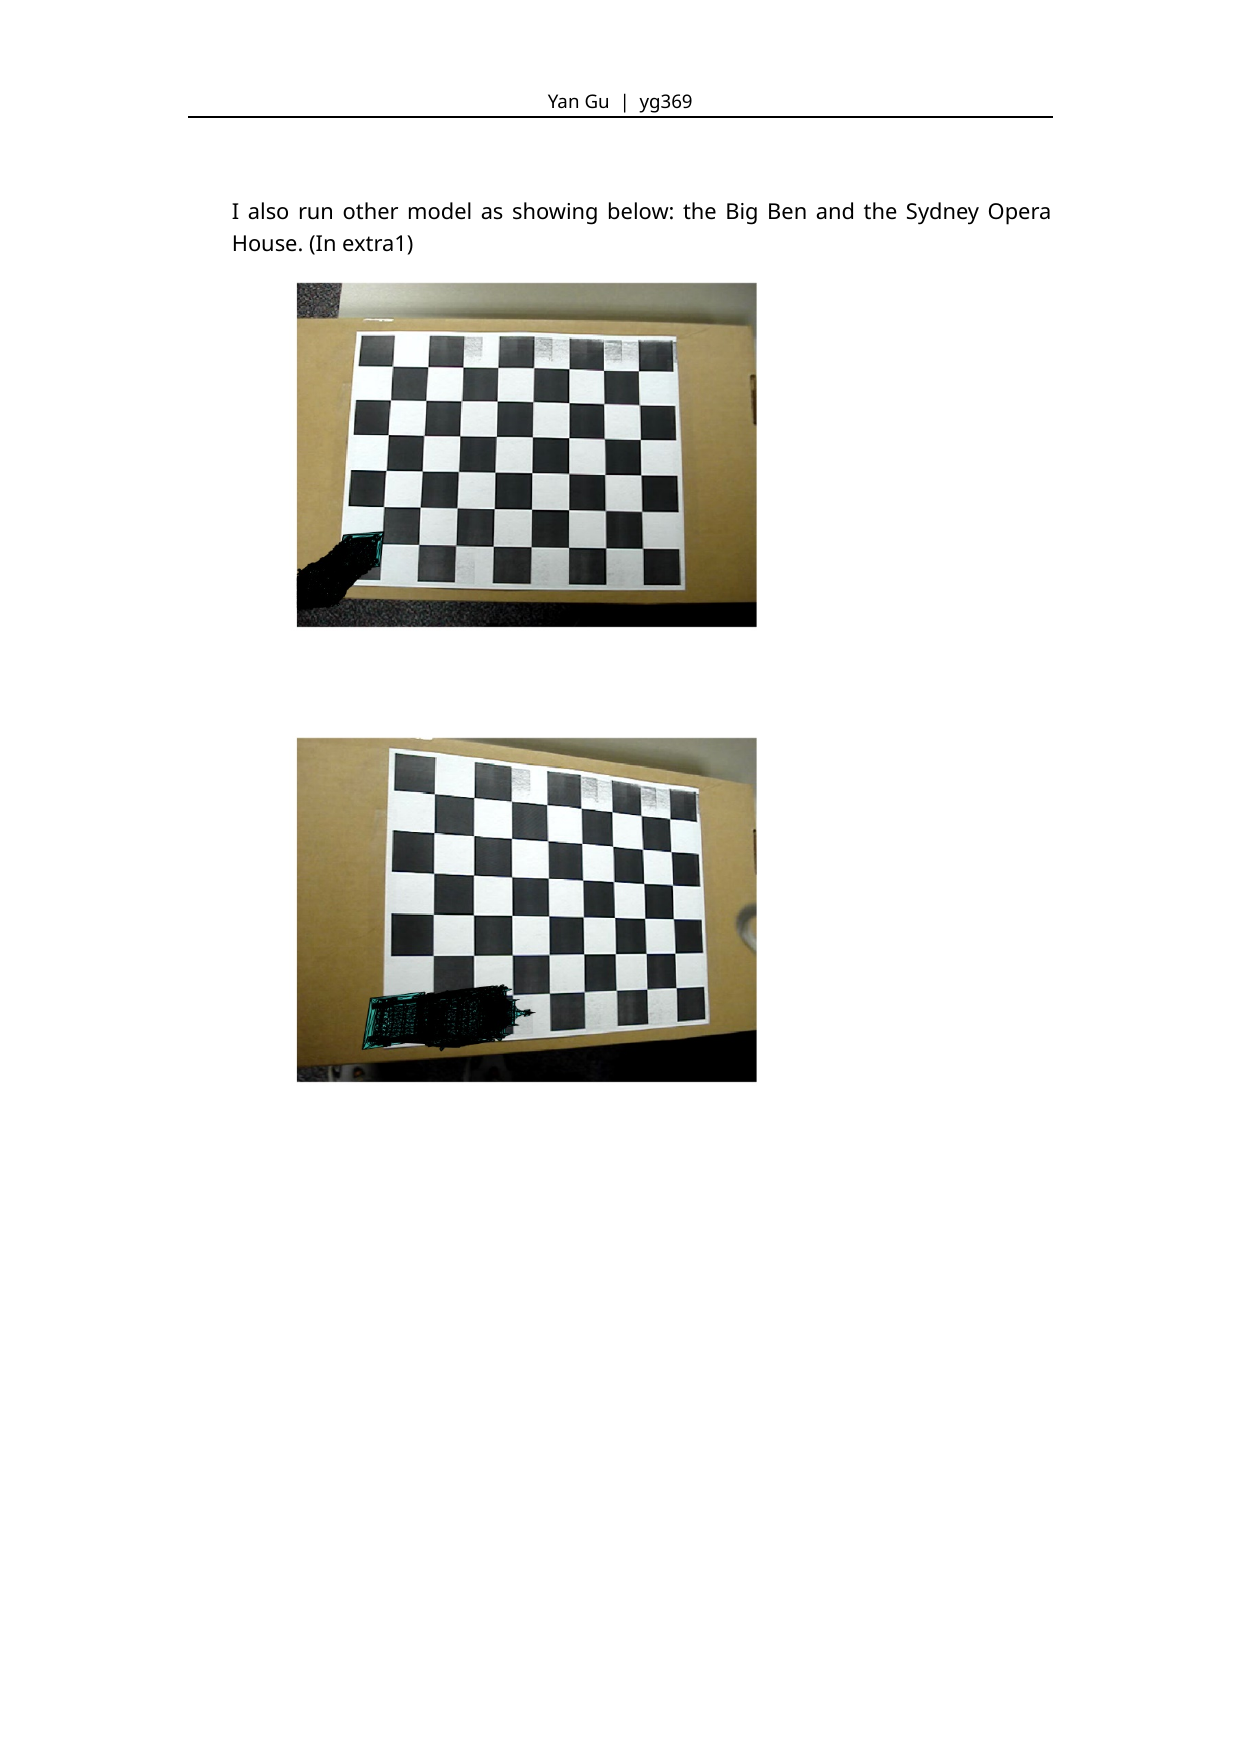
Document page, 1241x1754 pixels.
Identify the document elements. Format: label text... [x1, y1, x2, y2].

text I also run other model as showing below: the Big Ben and the Sydney Opera House. (In extra1) [232, 194, 1053, 259]
picture [231, 259, 823, 685]
picture [231, 714, 823, 1140]
